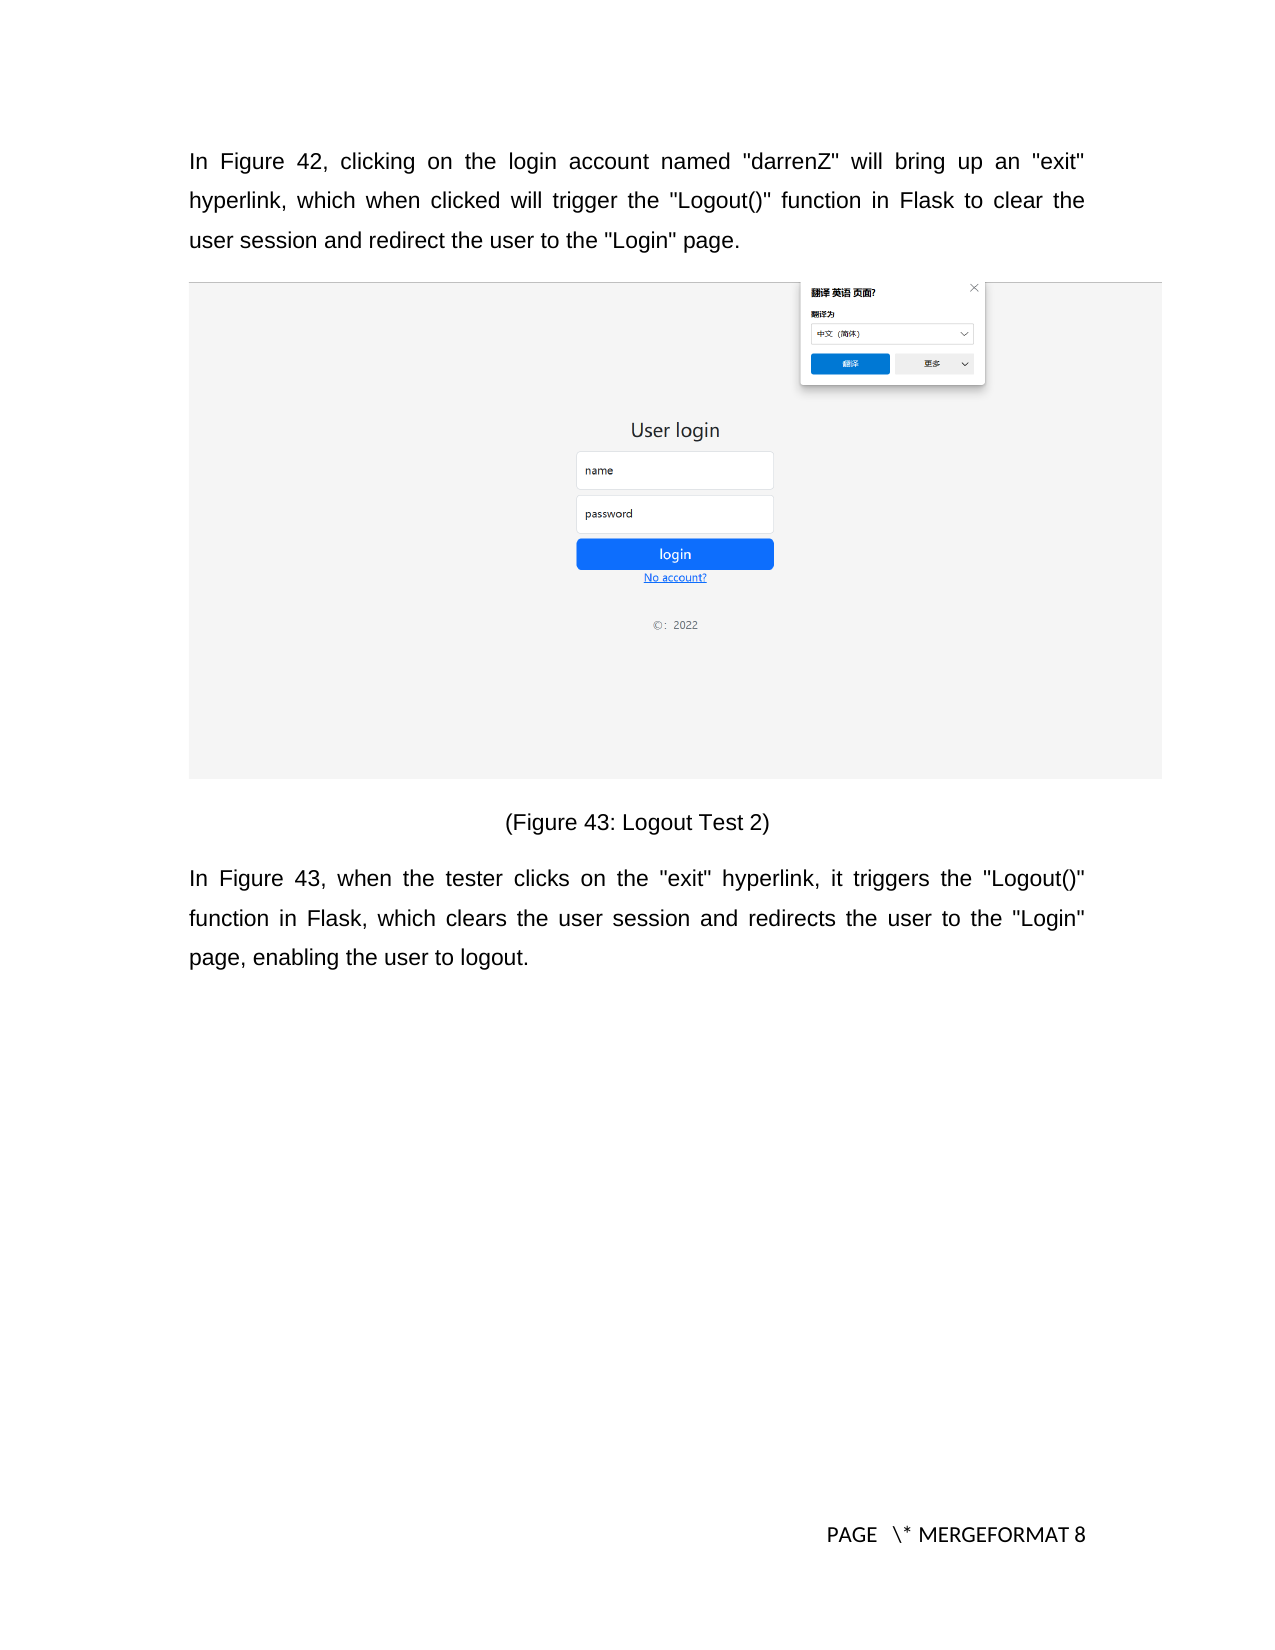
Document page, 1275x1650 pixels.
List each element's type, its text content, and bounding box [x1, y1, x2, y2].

text In Figure 43, when the tester clicks on the "exit" hyperlink, it triggers the "Logout()" function in Flask, which clears the user session and redirects the user to the "Login" page, enabling the user to logout. [189, 865, 1086, 971]
text In Figure 42, clicking on the login account named "darrenZ" will bring up an "exit" hyperlink, which when clicked will trigger the "Logout()" function in Flask to clear the user session and redirect the user to the "Login" page. [189, 148, 1086, 253]
text (Figure 43: Logout Test 2) [189, 809, 1086, 836]
picture [188, 282, 1162, 779]
